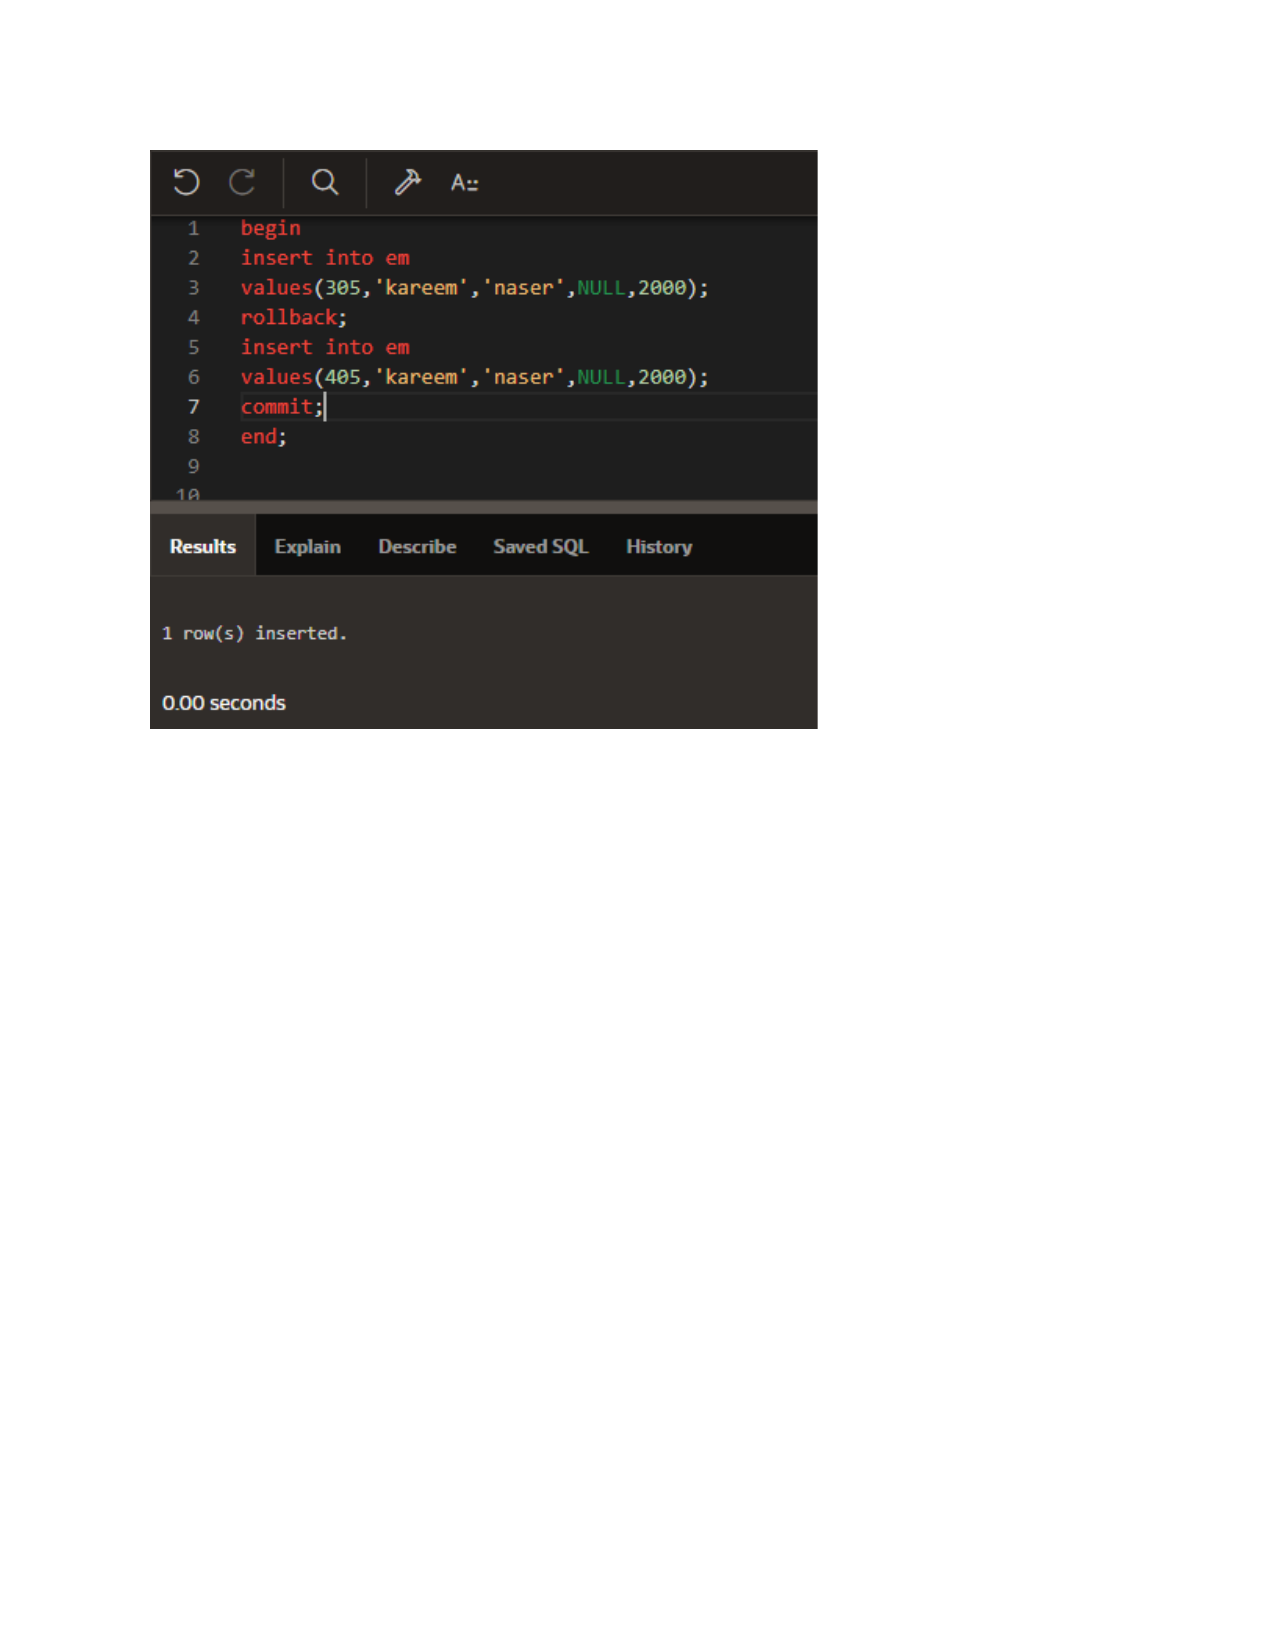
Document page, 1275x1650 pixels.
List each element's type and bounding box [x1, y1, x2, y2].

picture [150, 150, 818, 729]
